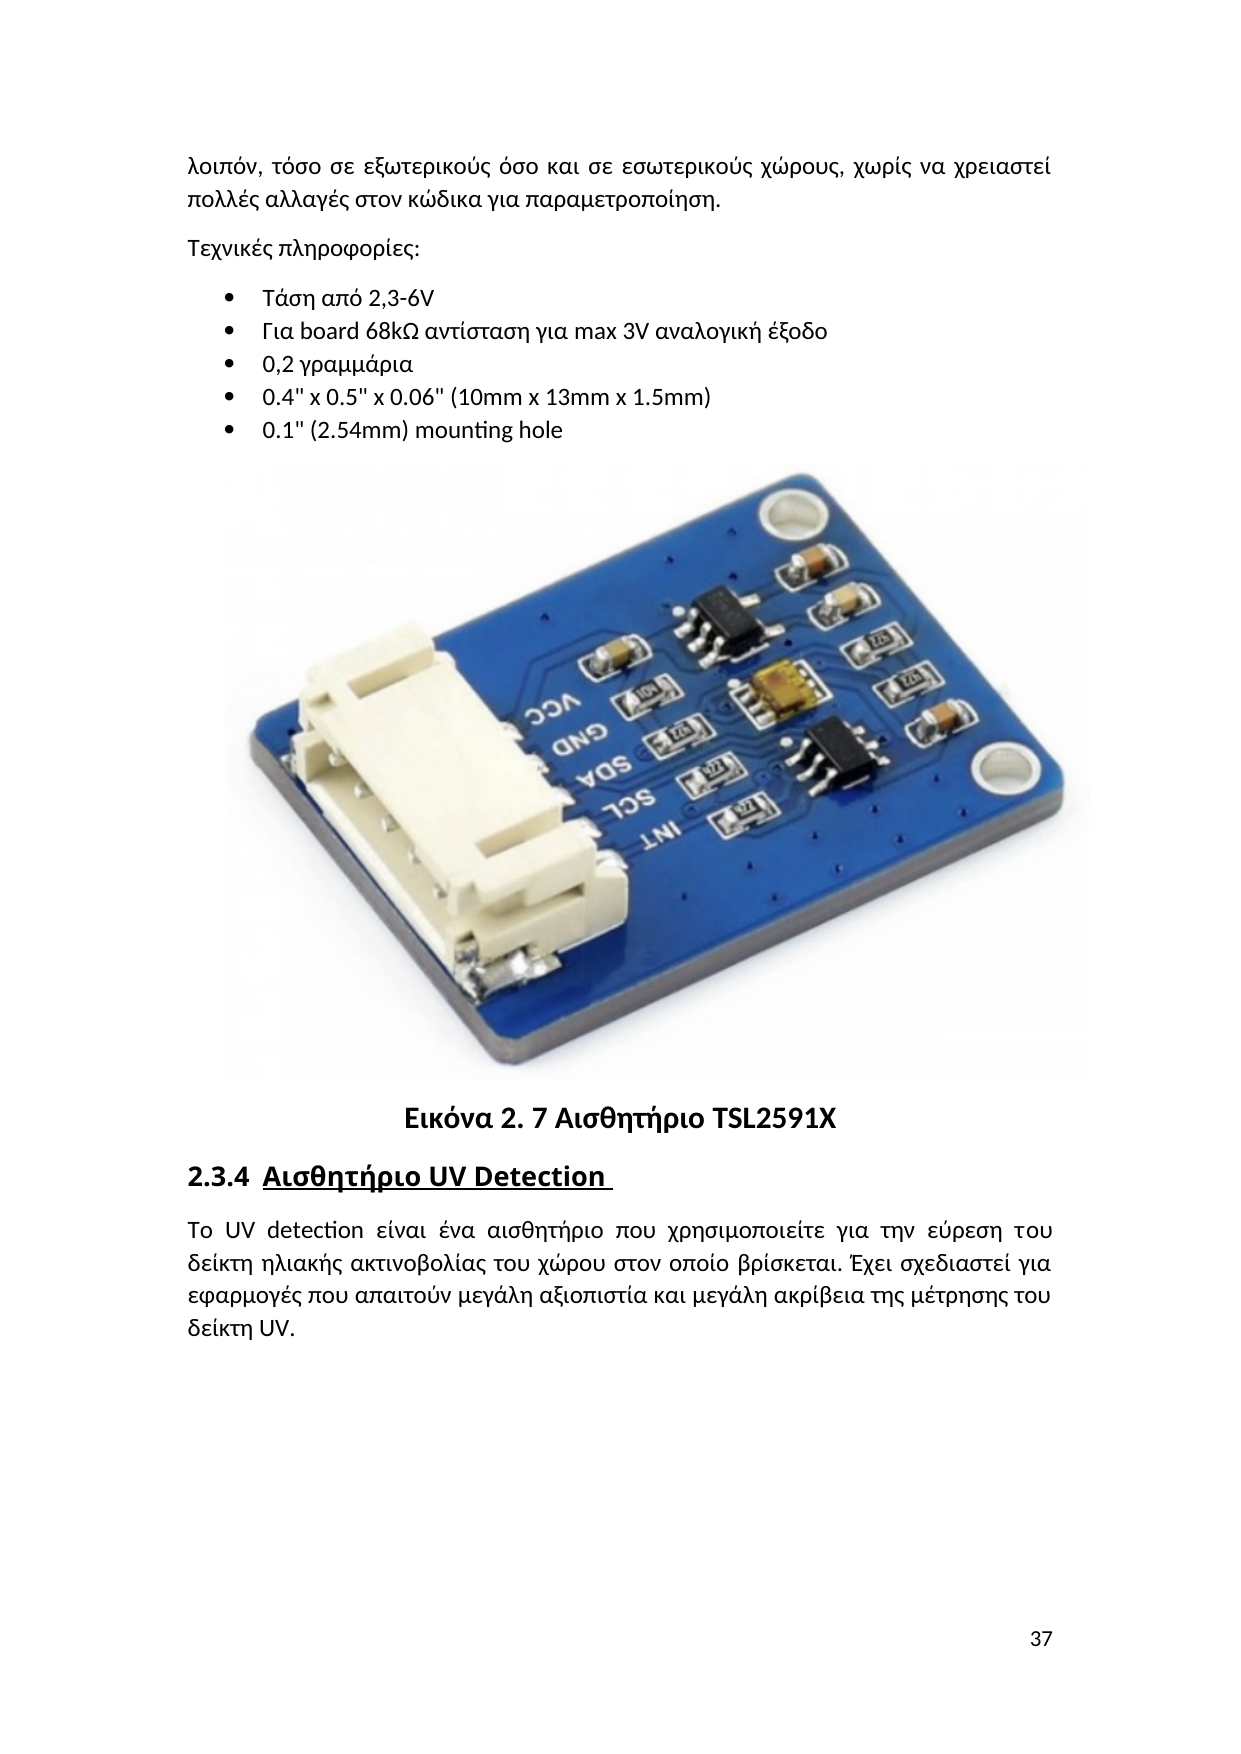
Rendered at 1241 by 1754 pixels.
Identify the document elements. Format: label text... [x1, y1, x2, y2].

list Για board 68kΩ αντίσταση για max 3V αναλογική έξοδο [225, 315, 1053, 346]
text To UV detection είναι ένα αισθητήριο που χρησιμοποιείτε για την εύρεση τoυ δείκτη ηλιακής ακτινοβολίας του χώρου στον οποίο βρίσκεται. Έχει σχεδιαστεί για εφαρμογές που απαιτούν μεγάλη αξιοπιστία και μεγάλη ακρίβεια της μέτρησης του δείκτη UV. [187, 1214, 1053, 1343]
list 0,2 γραμμάρια [225, 348, 1053, 378]
text Τεχνικές πληροφορίες: [187, 232, 1053, 263]
subtitle Αισθητήριο UV Detection [187, 1157, 1053, 1194]
list 0.4" x 0.5" x 0.06" (10mm x 13mm x 1.5mm) [225, 381, 1053, 411]
list Τάση από 2,3-6V [225, 282, 1053, 313]
picture [225, 463, 1091, 1080]
list 0.1" (2.54mm) mounting hole [225, 414, 1053, 444]
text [187, 150, 1053, 213]
